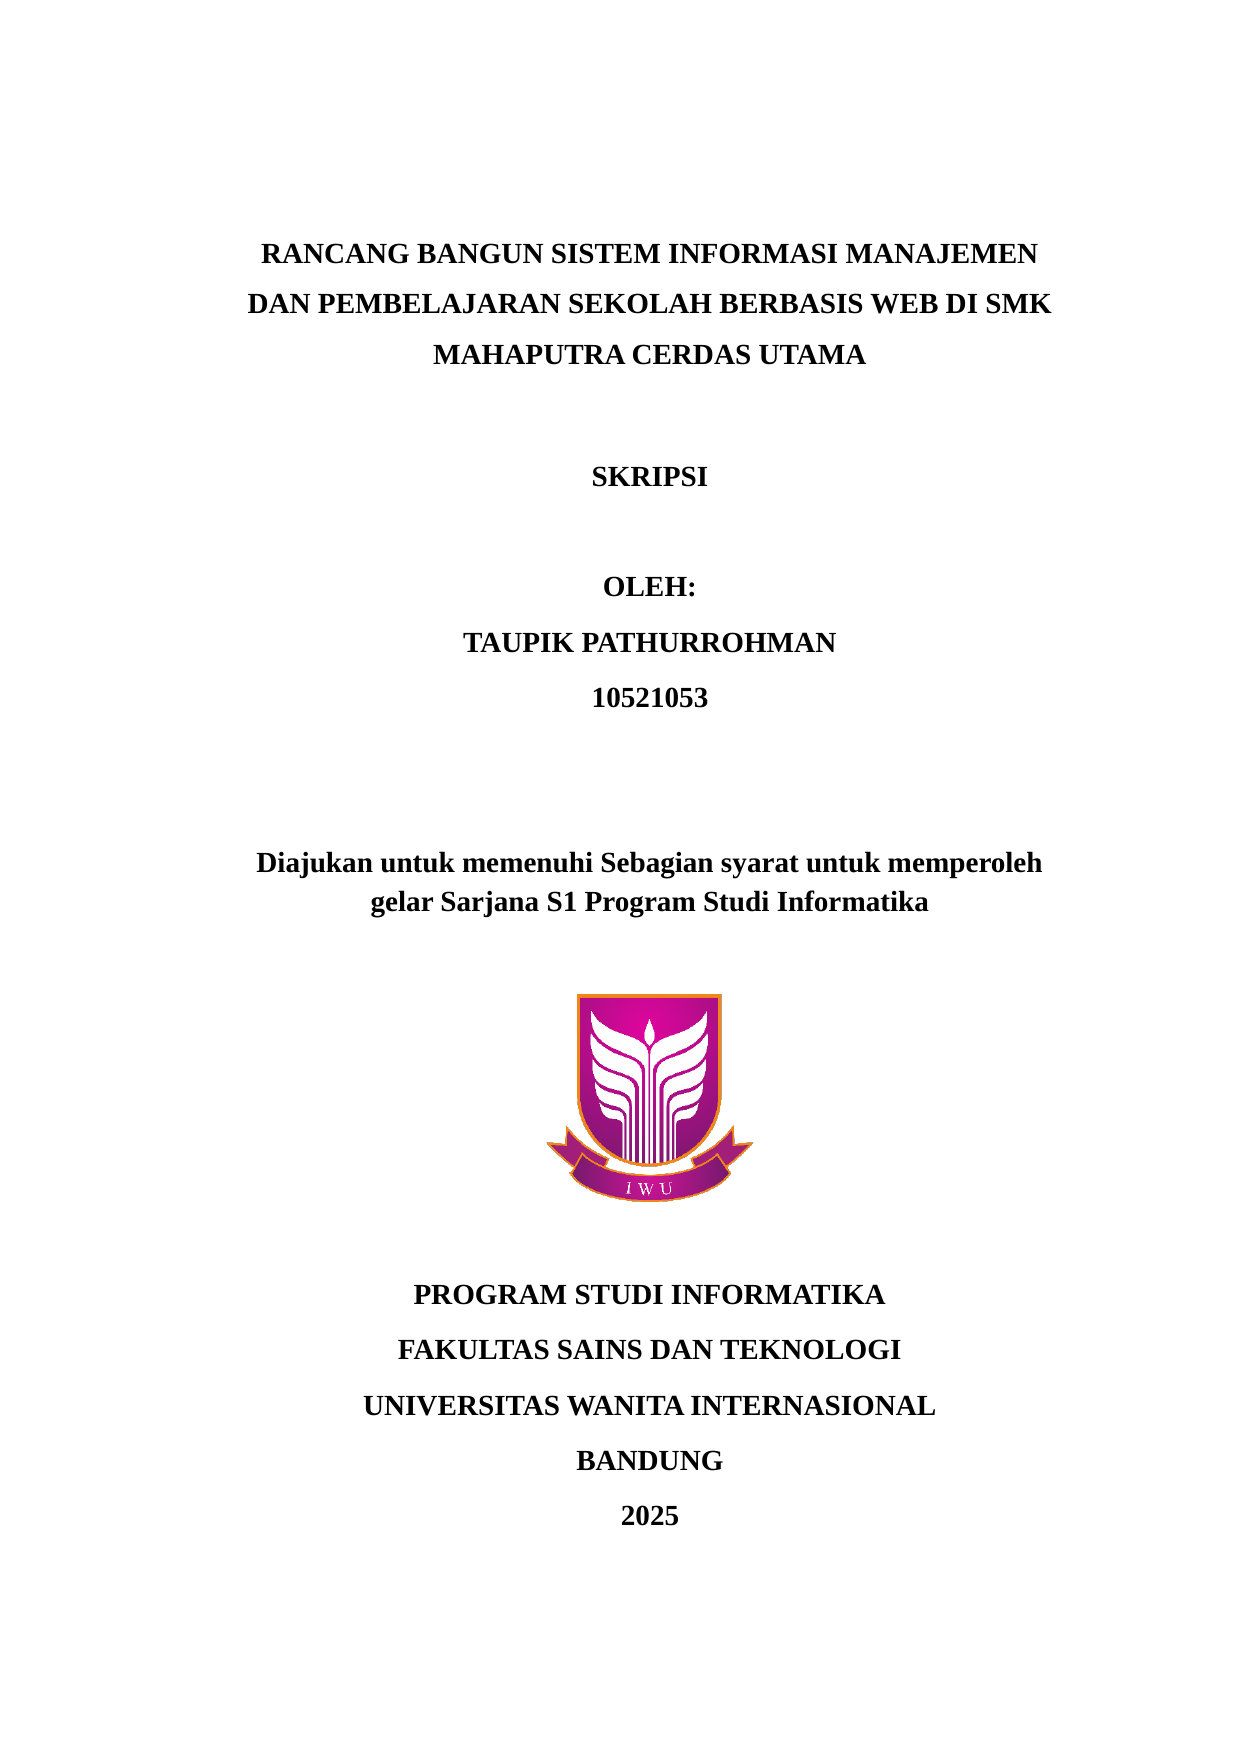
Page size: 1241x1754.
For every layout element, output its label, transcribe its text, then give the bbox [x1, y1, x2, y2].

text UNIVERSITAS WANITA INTERNASIONAL [236, 1388, 1063, 1421]
text RANCANG BANGUN SISTEM INFORMASI MANAJEMEN DAN PEMBELAJARAN SEKOLAH BERBASIS WEB DI SMK MAHAPUTRA CERDAS UTAMA [236, 236, 1063, 370]
text Diajukan untuk memenuhi Sebagian syarat untuk memperoleh gelar Sarjana S1 Program Studi Informatika [236, 846, 1063, 918]
text 10521053 [236, 680, 1063, 713]
text SKRIPSI [236, 459, 1063, 493]
text OLEH: [236, 569, 1063, 603]
text BANDUNG [236, 1443, 1063, 1476]
text TAUPIK PATHURROHMAN [236, 625, 1063, 658]
picture [545, 994, 754, 1202]
text FAKULTAS SAINS DAN TEKNOLOGI [236, 1332, 1063, 1366]
text PROGRAM STUDI INFORMATIKA [236, 1277, 1063, 1311]
text 2025 [236, 1498, 1063, 1532]
